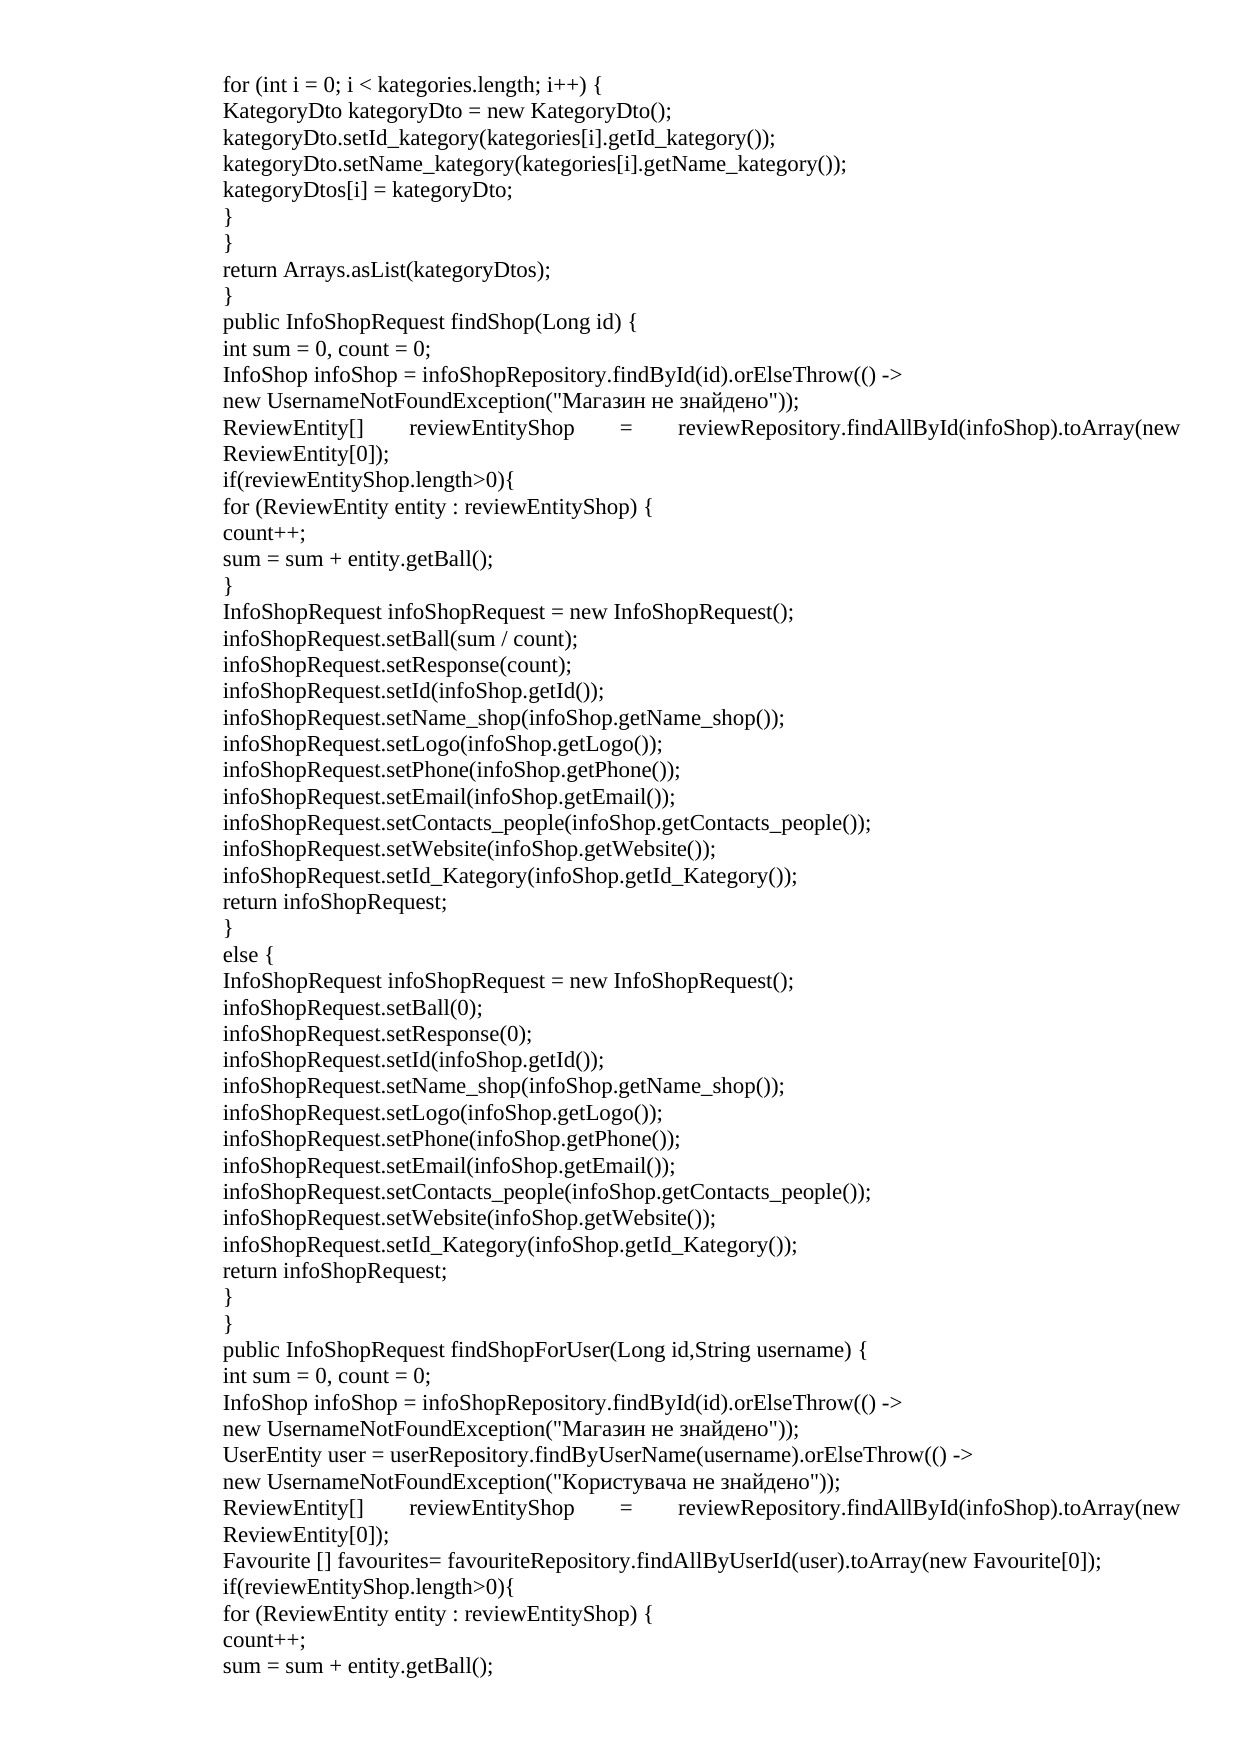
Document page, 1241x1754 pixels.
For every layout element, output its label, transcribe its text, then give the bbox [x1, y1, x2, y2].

text InfoShop infoShop = infoShopRepository.findById(id).orElseThrow(() -> [223, 361, 1181, 387]
text infoShopRequest.setWebsite(infoShop.getWebsite()); [223, 835, 1181, 862]
text new UsernameNotFoundException("Магазин не знайдено")); [223, 1415, 1181, 1442]
text infoShopRequest.setId_Kategory(infoShop.getId_Kategory()); [223, 1231, 1181, 1257]
text infoShopRequest.setName_shop(infoShop.getName_shop()); [223, 1073, 1181, 1099]
text for (int i = 0; i < kategories.length; i++) { [223, 71, 1181, 97]
text } [223, 914, 1181, 941]
text InfoShop infoShop = infoShopRepository.findById(id).orElseThrow(() -> [223, 1389, 1181, 1415]
text infoShopRequest.setId_Kategory(infoShop.getId_Kategory()); [223, 862, 1181, 888]
text ReviewEntity[] reviewEntityShop = reviewRepository.findAllById(infoShop).toArray(new ReviewEntity[0]); [223, 414, 1181, 466]
text UserEntity user = userRepository.findByUserName(username).orElseThrow(() -> [223, 1442, 1181, 1468]
text if(reviewEntityShop.length>0){ [223, 1573, 1181, 1600]
text infoShopRequest.setPhone(infoShop.getPhone()); [223, 756, 1181, 783]
text kategoryDtos[i] = kategoryDto; [223, 177, 1181, 203]
text } [223, 282, 1181, 308]
text sum = sum + entity.getBall(); [223, 546, 1181, 572]
text InfoShopRequest infoShopRequest = new InfoShopRequest(); [223, 598, 1181, 624]
text new UsernameNotFoundException("Магазин не знайдено")); [223, 387, 1181, 414]
text for (ReviewEntity entity : reviewEntityShop) { [223, 1600, 1181, 1626]
text if(reviewEntityShop.length>0){ [223, 466, 1181, 493]
text public InfoShopRequest findShop(Long id) { [223, 308, 1181, 335]
text kategoryDto.setName_kategory(kategories[i].getName_kategory()); [223, 150, 1181, 177]
text } [223, 229, 1181, 256]
text return infoShopRequest; [223, 1257, 1181, 1283]
text infoShopRequest.setName_shop(infoShop.getName_shop()); [223, 704, 1181, 730]
text count++; [223, 1626, 1181, 1652]
text int sum = 0, count = 0; [223, 1362, 1181, 1389]
text int sum = 0, count = 0; [223, 335, 1181, 361]
text } [223, 1283, 1181, 1310]
text sum = sum + entity.getBall(); [223, 1652, 1181, 1679]
text infoShopRequest.setEmail(infoShop.getEmail()); [223, 1152, 1181, 1178]
text } [223, 572, 1181, 598]
text else { [223, 941, 1181, 967]
text infoShopRequest.setLogo(infoShop.getLogo()); [223, 1099, 1181, 1125]
text infoShopRequest.setEmail(infoShop.getEmail()); [223, 783, 1181, 809]
text } [223, 203, 1181, 229]
text infoShopRequest.setPhone(infoShop.getPhone()); [223, 1125, 1181, 1152]
text InfoShopRequest infoShopRequest = new InfoShopRequest(); [223, 967, 1181, 993]
text return infoShopRequest; [223, 888, 1181, 914]
text infoShopRequest.setWebsite(infoShop.getWebsite()); [223, 1204, 1181, 1231]
text KategoryDto kategoryDto = new KategoryDto(); [223, 97, 1181, 124]
text kategoryDto.setId_kategory(kategories[i].getId_kategory()); [223, 124, 1181, 150]
text infoShopRequest.setLogo(infoShop.getLogo()); [223, 730, 1181, 756]
text ReviewEntity[] reviewEntityShop = reviewRepository.findAllById(infoShop).toArray(new ReviewEntity[0]); [223, 1494, 1181, 1547]
text infoShopRequest.setId(infoShop.getId()); [223, 677, 1181, 704]
text for (ReviewEntity entity : reviewEntityShop) { [223, 493, 1181, 519]
text infoShopRequest.setResponse(count); [223, 651, 1181, 677]
text infoShopRequest.setId(infoShop.getId()); [223, 1046, 1181, 1073]
text infoShopRequest.setContacts_people(infoShop.getContacts_people()); [223, 1178, 1181, 1204]
text new UsernameNotFoundException("Користувача не знайдено")); [223, 1468, 1181, 1494]
text count++; [223, 519, 1181, 546]
text infoShopRequest.setResponse(0); [223, 1020, 1181, 1046]
text } [223, 1310, 1181, 1336]
text return Arrays.asList(kategoryDtos); [223, 256, 1181, 282]
text public InfoShopRequest findShopForUser(Long id,String username) { [223, 1336, 1181, 1362]
text infoShopRequest.setBall(0); [223, 993, 1181, 1020]
text infoShopRequest.setBall(sum / count); [223, 624, 1181, 651]
text Favourite [] favourites= favouriteRepository.findAllByUserId(user).toArray(new Favourite[0]); [223, 1547, 1181, 1573]
text infoShopRequest.setContacts_people(infoShop.getContacts_people()); [223, 809, 1181, 835]
